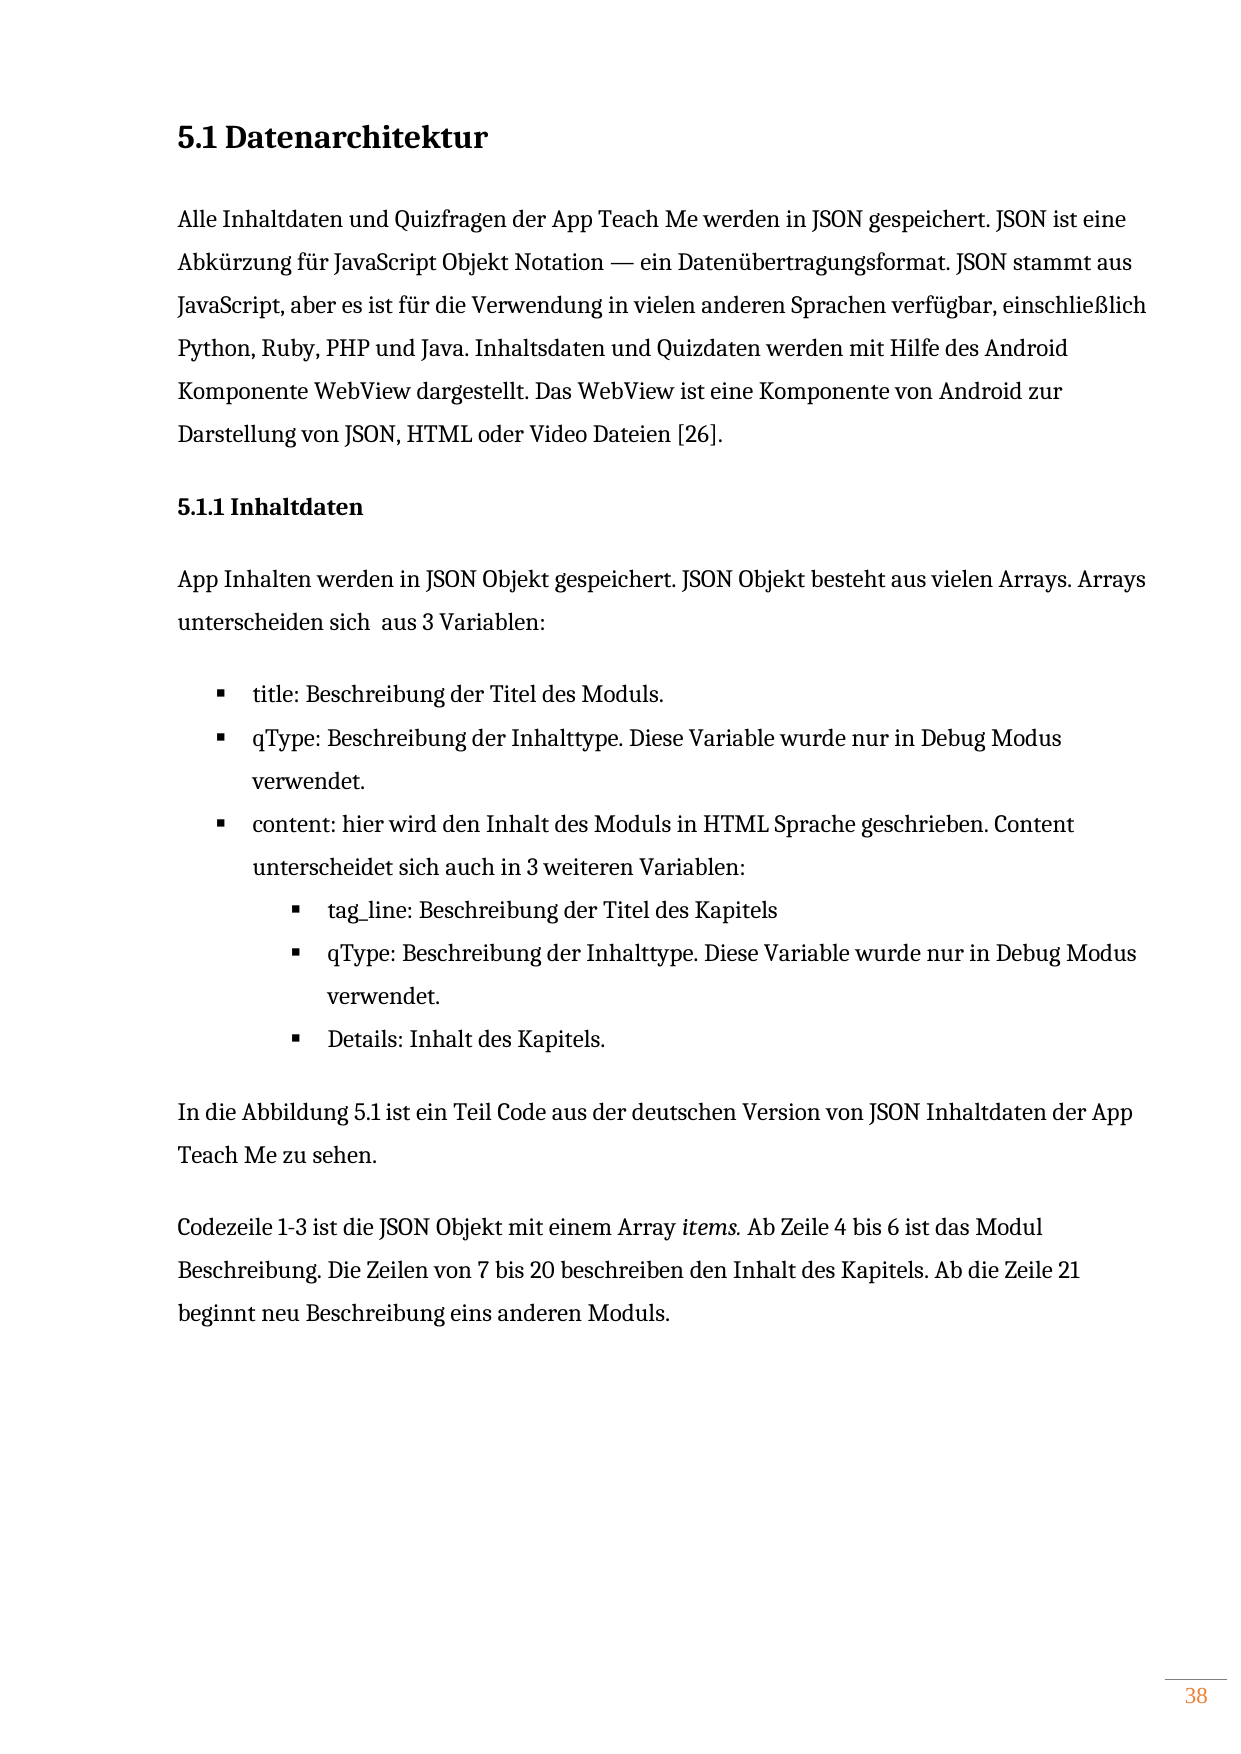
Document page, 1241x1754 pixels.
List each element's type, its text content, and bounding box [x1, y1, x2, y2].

list qType: Beschreibung der Inhalttype. Diese Variable wurde nur in Debug Modus verwendet. [290, 939, 1152, 1011]
text In die Abbildung 5.1 ist ein Teil Code aus der deutschen Version von JSON Inhaltdaten der App Teach Me zu sehen. [177, 1098, 1152, 1169]
list content: hier wird den Inhalt des Moduls in HTML Sprache geschrieben. Content unterscheidet sich auch in 3 weiteren Variablen: [215, 810, 1152, 882]
text App Inhalten werden in JSON Objekt gespeichert. JSON Objekt besteht aus vielen Arrays. Arrays unterscheiden sich aus 3 Variablen: [177, 565, 1152, 637]
subtitle 5.1 Datenarchitektur [177, 118, 1152, 156]
subtitle 5.1.1 Inhaltdaten [177, 493, 1152, 521]
list title: Beschreibung der Titel des Moduls. [215, 680, 1152, 709]
text Codezeile 1-3 ist die JSON Objekt mit einem Array items. Ab Zeile 4 bis 6 ist das Modul Beschreibung. Die Zeilen von 7 bis 20 beschreiben den Inhalt des Kapitels. Ab die Zeile 21 beginnt neu Beschreibung eins anderen Moduls. [177, 1213, 1152, 1328]
list tag_line: Beschreibung der Titel des Kapitels [290, 896, 1152, 925]
list qType: Beschreibung der Inhalttype. Diese Variable wurde nur in Debug Modus verwendet. [215, 723, 1152, 795]
text Alle Inhaltdaten und Quizfragen der App Teach Me werden in JSON gespeichert. JSON ist eine Abkürzung für JavaScript Objekt Notation — ein Datenübertragungsformat. JSON stammt aus JavaScript, aber es ist für die Verwendung in vielen anderen Sprachen verfügbar, einschließlich Python, Ruby, PHP und Java. Inhaltsdaten und Quizdaten werden mit Hilfe des Android Komponente WebView dargestellt. Das WebView ist eine Komponente von Android zur Darstellung von JSON, HTML oder Video Dateien [26]. [177, 205, 1152, 449]
list Details: Inhalt des Kapitels. [290, 1025, 1152, 1054]
